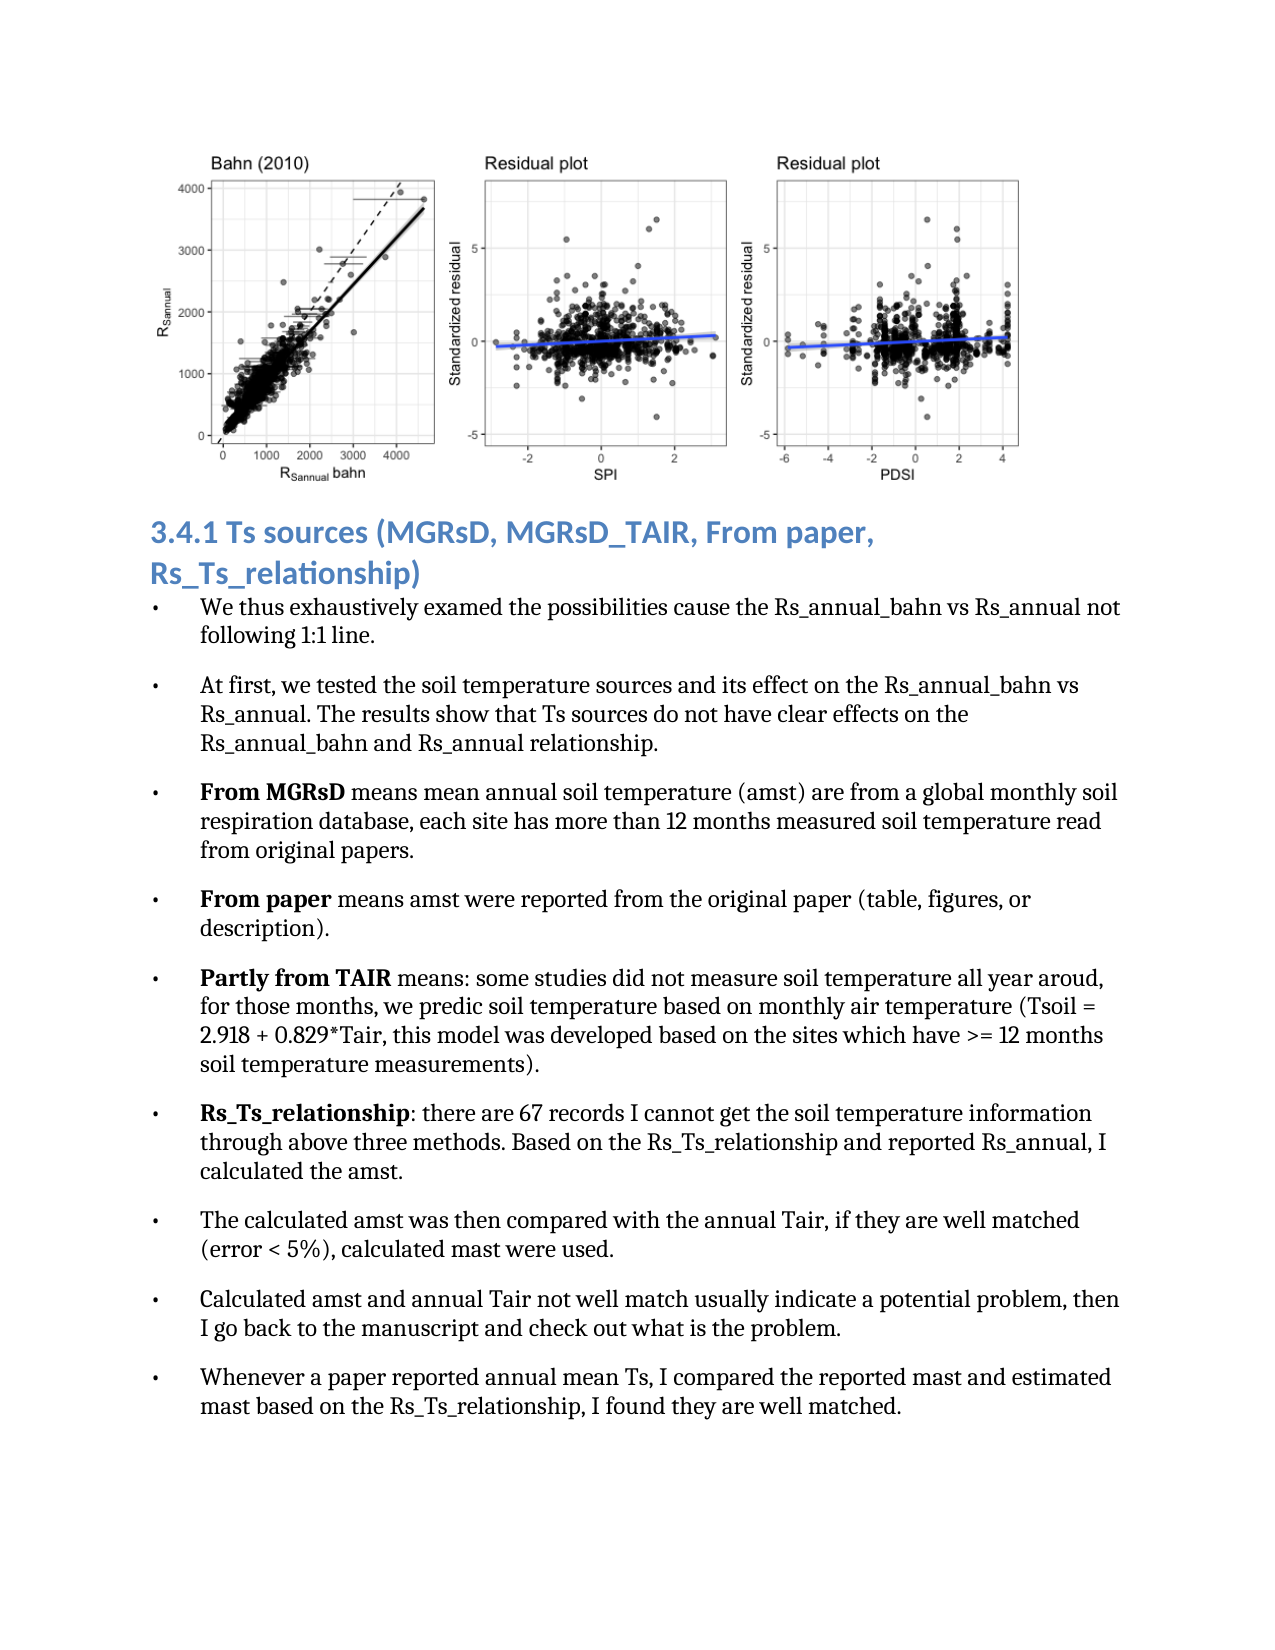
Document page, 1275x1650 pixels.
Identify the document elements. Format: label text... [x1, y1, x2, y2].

list From paper means amst were reported from the original paper (table, figures, or description). [150, 885, 1125, 943]
list We thus exhaustively examed the possibilities cause the Rs_annual_bahn vs Rs_annual not following 1:1 line. [150, 593, 1125, 650]
list Partly from TAIR means: some studies did not measure soil temperature all year aroud, for those months, we predic soil temperature based on monthly air temperature (Tsoil = 2.918 + 0.829*Tair, this model was developed based on the sites which have >= 12 months soil temperature measurements). [150, 963, 1125, 1078]
list At first, we tested the soil temperature sources and its effect on the Rs_annual_bahn vs Rs_annual. The results show that Ts sources do not have clear effects on the Rs_annual_bahn and Rs_annual relationship. [150, 671, 1125, 757]
list Rs_Ts_relationship: there are 67 records I cannot get the soil temperature information through above three methods. Based on the Rs_Ts_relationship and reported Rs_annual, I calculated the amst. [150, 1099, 1125, 1186]
subtitle 3.4.1 Ts sources (MGRsD, MGRsD_TAIR, From paper, Rs_Ts_relationship) [150, 511, 1125, 593]
list Whenever a paper reported annual mean Ts, I compared the reported mast and estimated mast based on the Rs_Ts_relationship, I found they are well matched. [150, 1363, 1125, 1421]
list From MGRsD means mean annual soil temperature (amst) are from a global monthly soil respiration database, each site has more than 12 months measured soil temperature read from original papers. [150, 778, 1125, 864]
list Calculated amst and annual Tair not well match usually indicate a potential problem, then I go back to the manuscript and check out what is the problem. [150, 1285, 1125, 1342]
list The calculated amst was then compared with the annual Tair, if they are well matched (error < 5%), calculated mast were used. [150, 1206, 1125, 1264]
picture [150, 150, 1025, 491]
